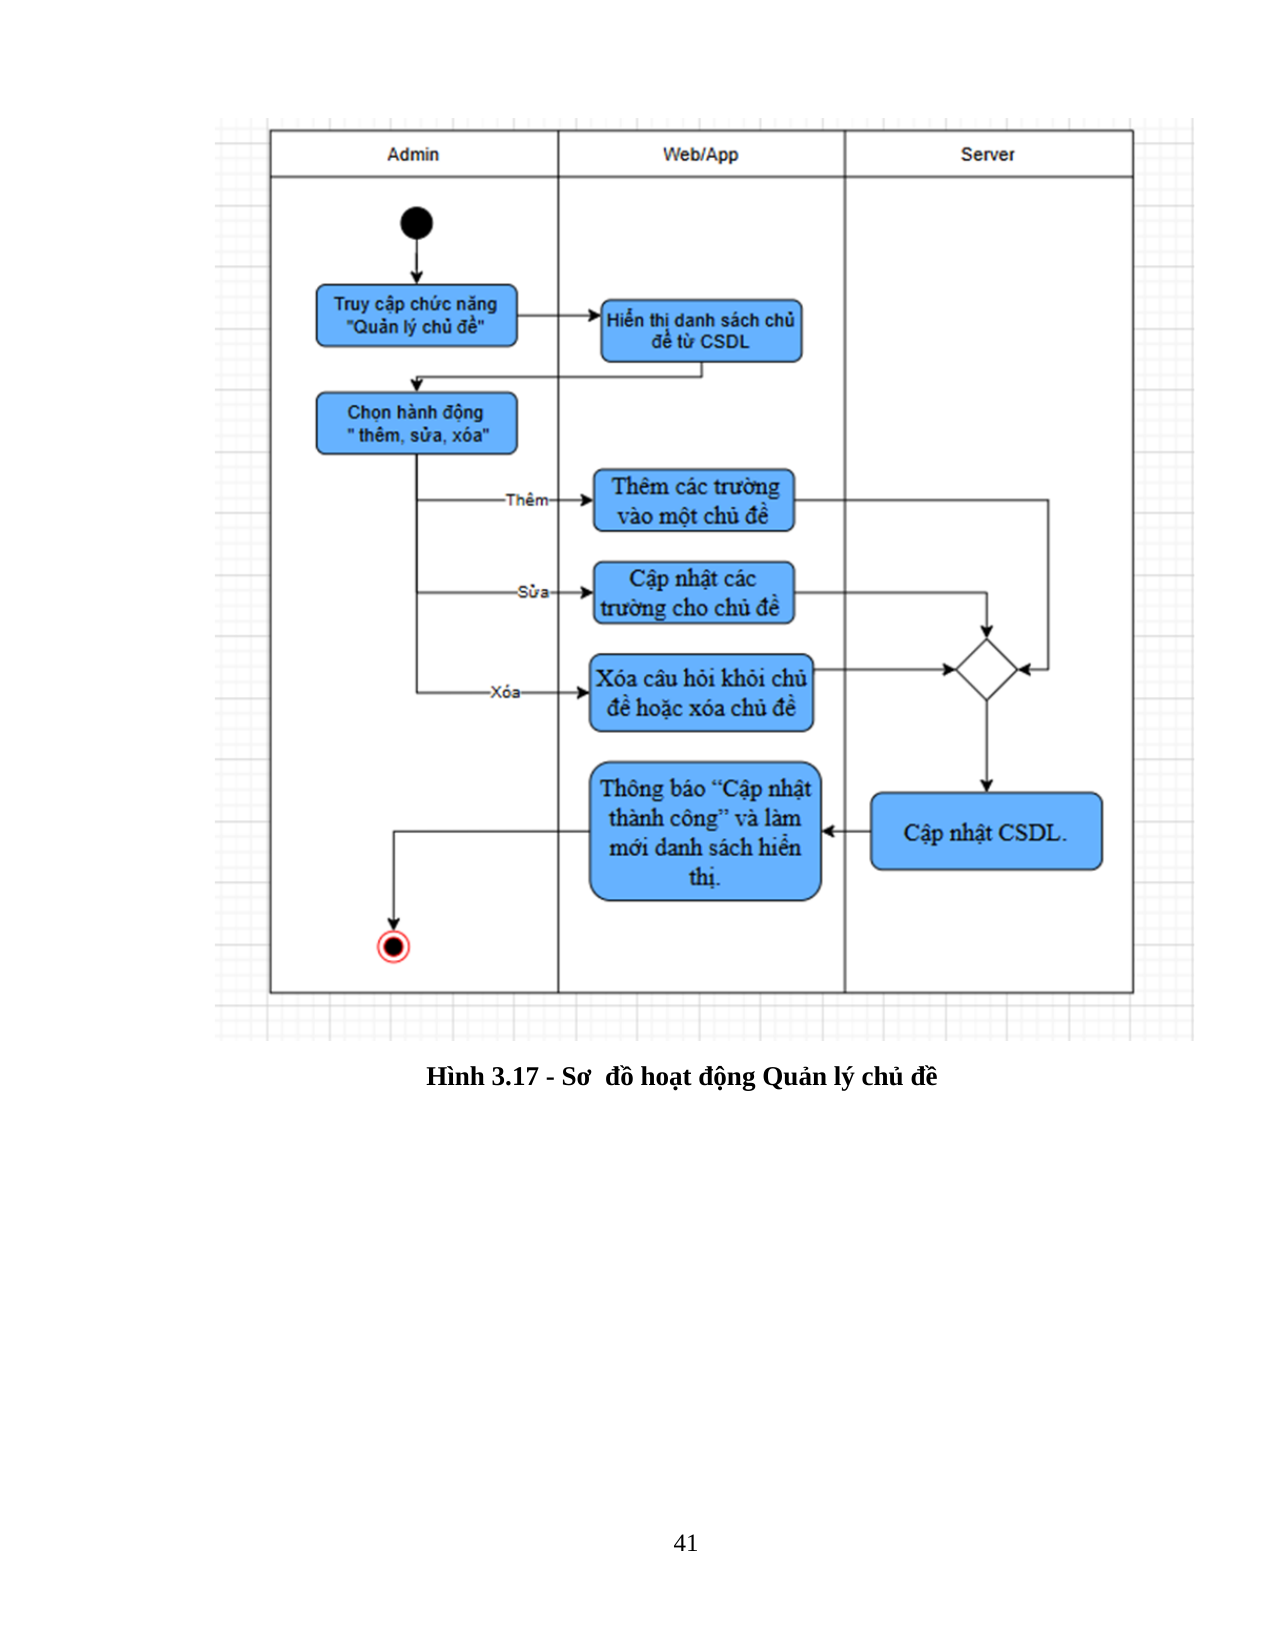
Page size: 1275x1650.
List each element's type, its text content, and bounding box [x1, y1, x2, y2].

text Hình 3.17 - Sơ đồ hoạt động Quản lý chủ đề [207, 1060, 1157, 1091]
picture [214, 118, 1195, 1041]
